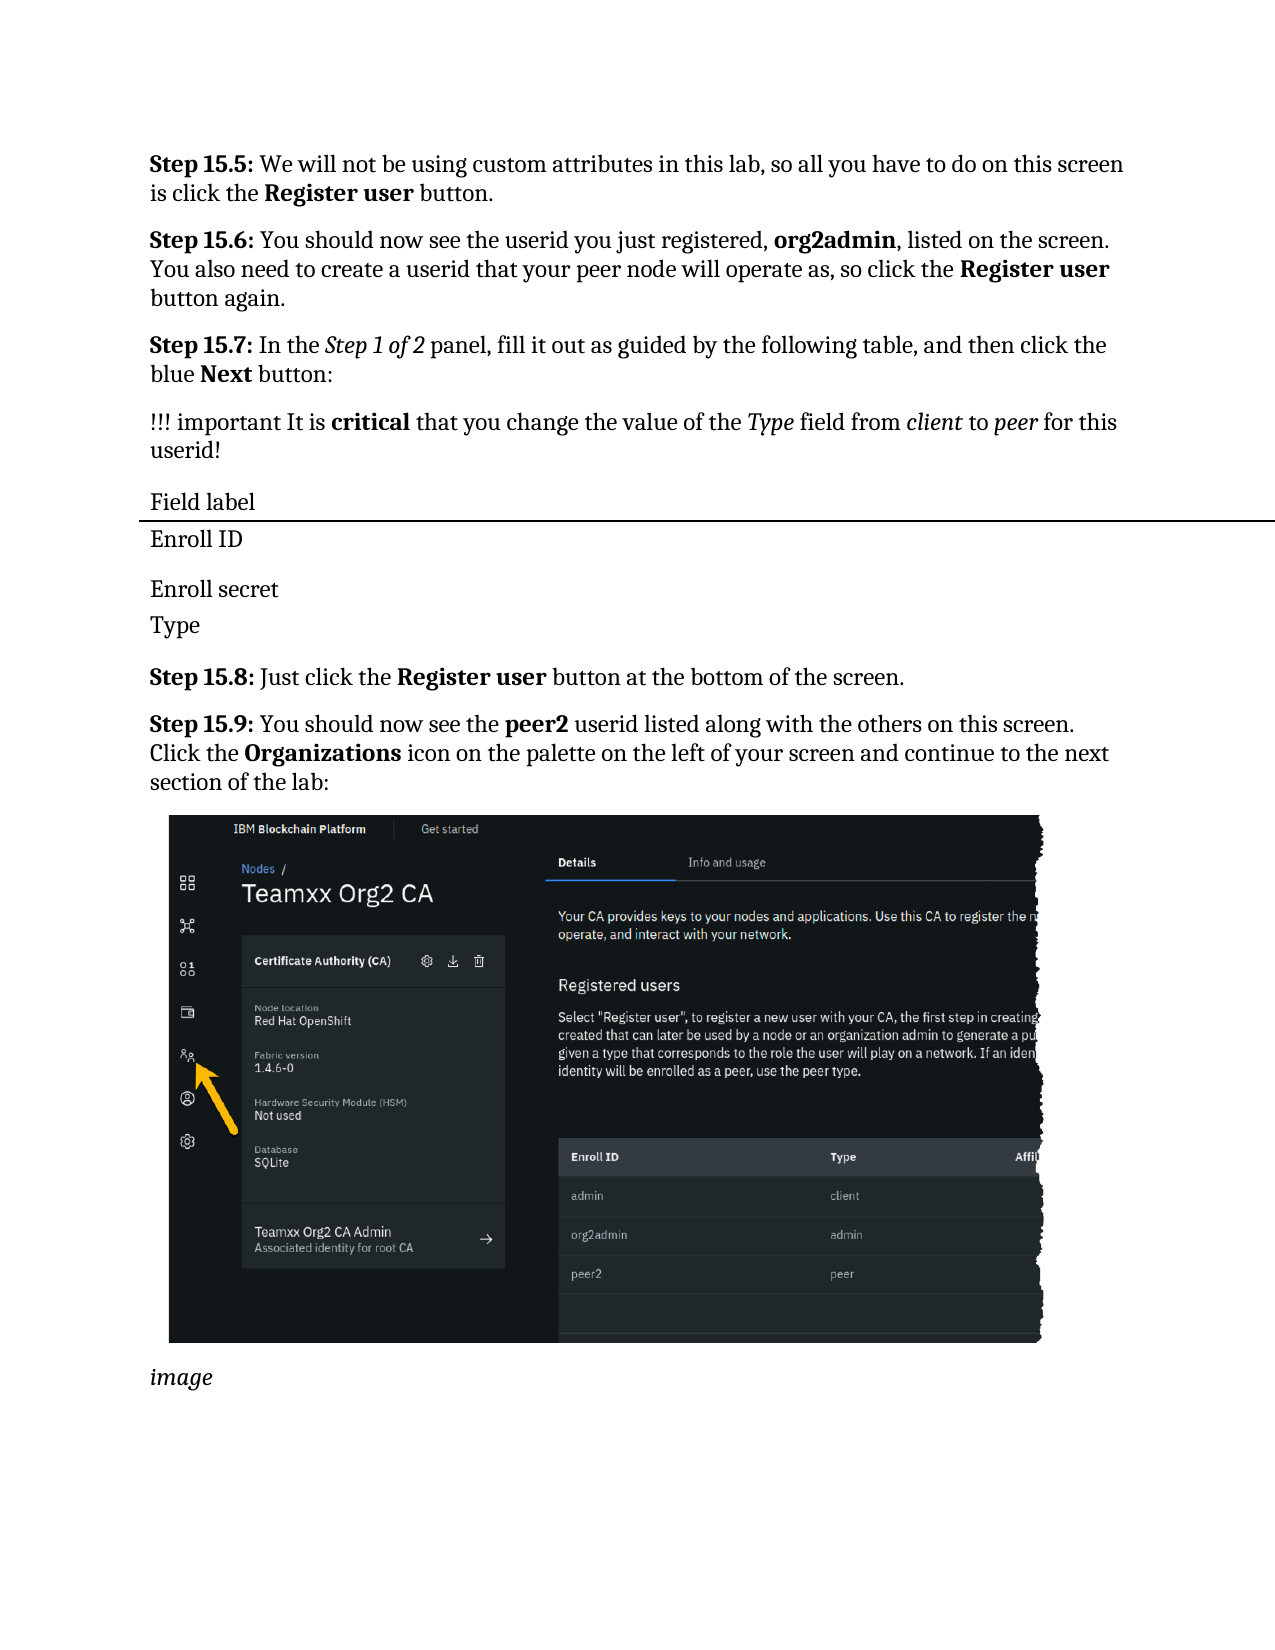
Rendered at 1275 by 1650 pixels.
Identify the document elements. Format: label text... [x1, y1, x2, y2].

text Step 15.6: You should now see the userid you just registered, org2admin, listed on the screen. You also need to create a userid that your peer node will operate as, so click the Register user button again. [150, 226, 1125, 312]
table_cell Type [139, 608, 1275, 644]
text Step 15.7: In the Step 1 of 2 panel, fill it out as guided by the following table, and then click the blue Next button: [150, 331, 1125, 389]
picture [168, 815, 1044, 1343]
table_cell Enroll secret [139, 571, 1275, 607]
text Step 15.5: We will not be using custom attributes in this lab, so all you have to do on this screen is click the Register user button. [150, 150, 1125, 207]
table_cell Enroll ID [139, 522, 1275, 571]
text Step 15.8: Just click the Register user button at the bottom of the screen. [150, 662, 1125, 691]
text image [150, 1363, 1125, 1392]
text !!! important It is critical that you change the value of the Type field from client to peer for this userid! [150, 407, 1125, 465]
table_header Field label [139, 484, 1275, 520]
text Step 15.9: You should now see the peer2 userid listed along with the others on this screen. Click the Organizations icon on the palette on the left of your screen and continue to the next section of the lab: [150, 710, 1125, 796]
